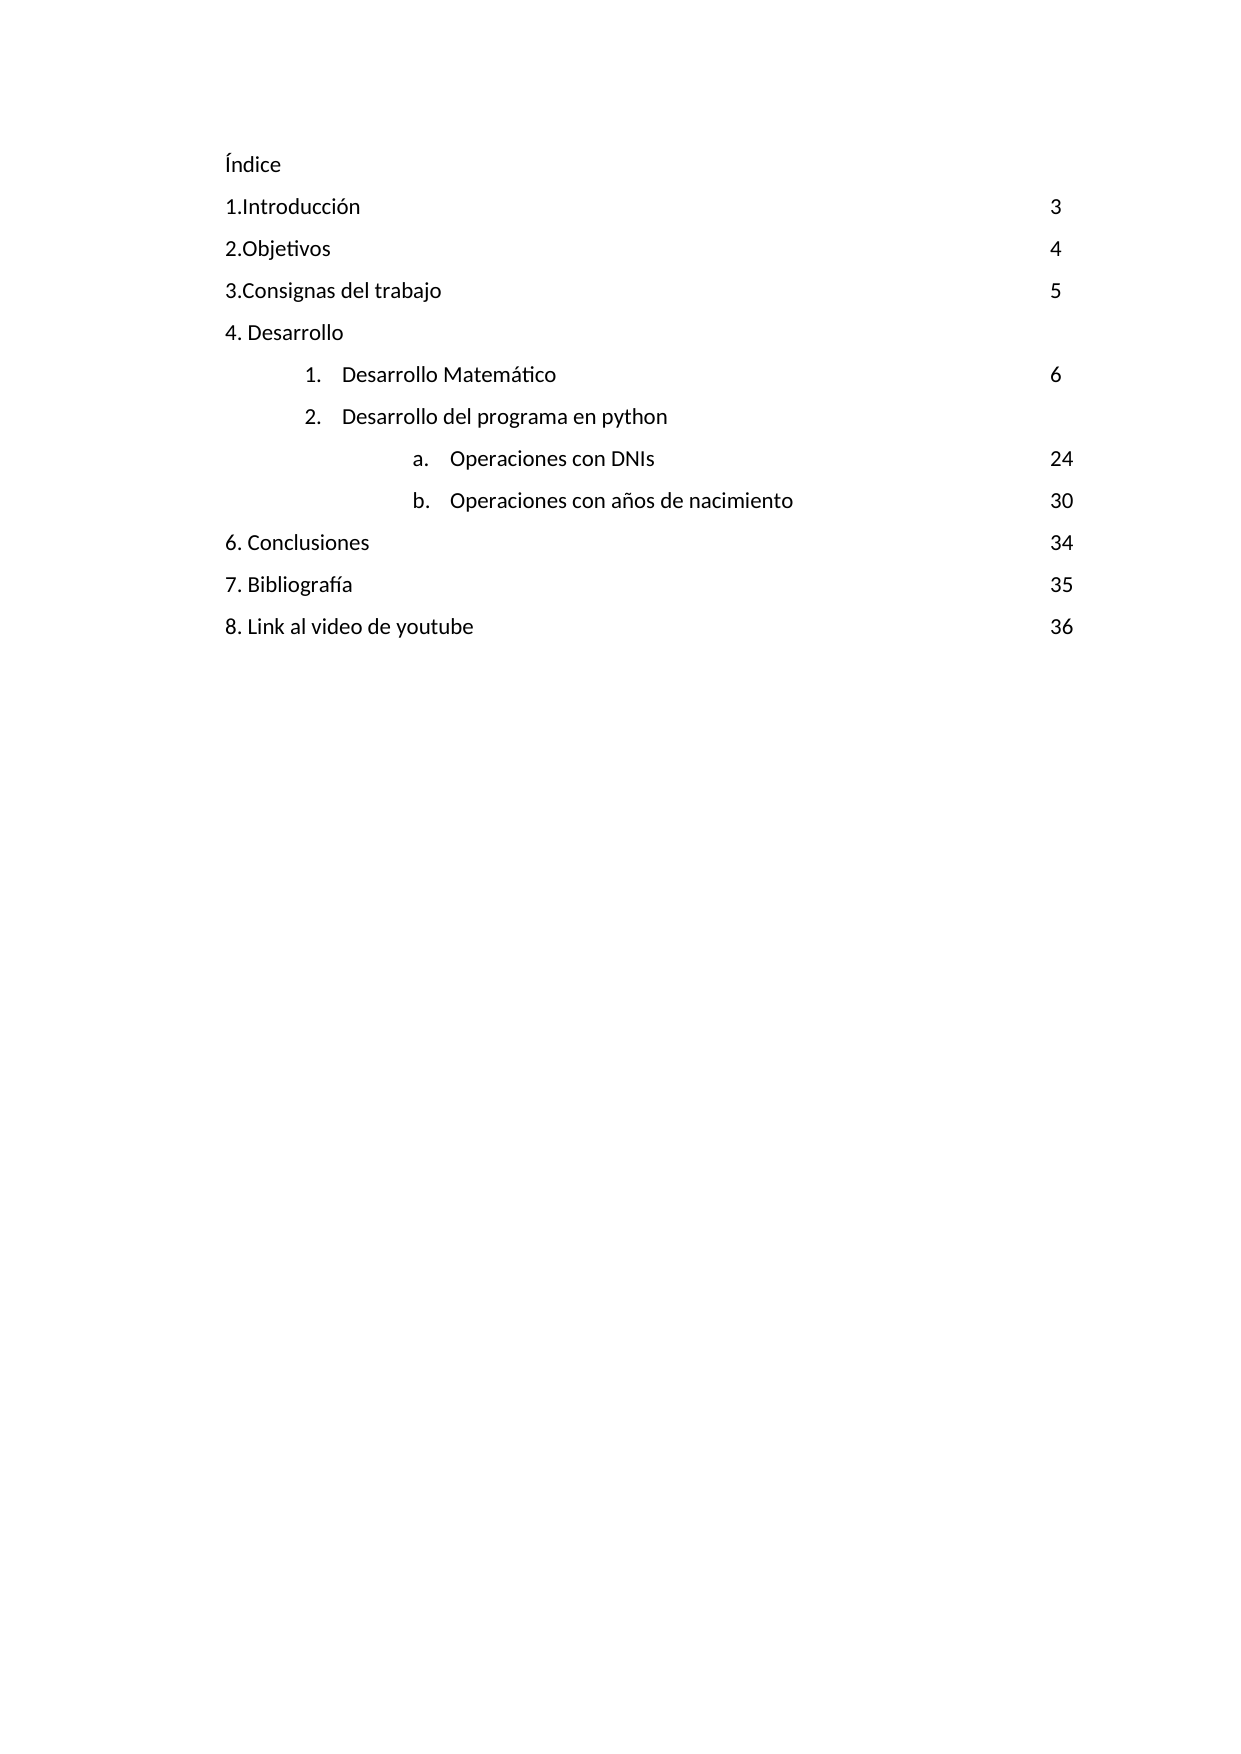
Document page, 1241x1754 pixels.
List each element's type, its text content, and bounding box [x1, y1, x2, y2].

text 6. Conclusiones 34 [150, 528, 1090, 556]
list Operaciones con años de nacimiento 30 [412, 486, 1090, 514]
text 4. Desarrollo [150, 318, 1090, 346]
list Desarrollo Matemático 6 [304, 360, 1090, 388]
list Operaciones con DNIs 24 [412, 444, 1090, 472]
list Desarrollo del programa en python [304, 402, 1090, 430]
text 7. Bibliografía 35 [225, 570, 1090, 598]
text 2.Objetivos 4 [150, 234, 1090, 262]
text 8. Link al video de youtube 36 [225, 612, 1090, 640]
text 1.Introducción 3 [150, 192, 1090, 220]
text 3.Consignas del trabajo 5 [150, 276, 1090, 304]
text Índice [150, 150, 1090, 178]
